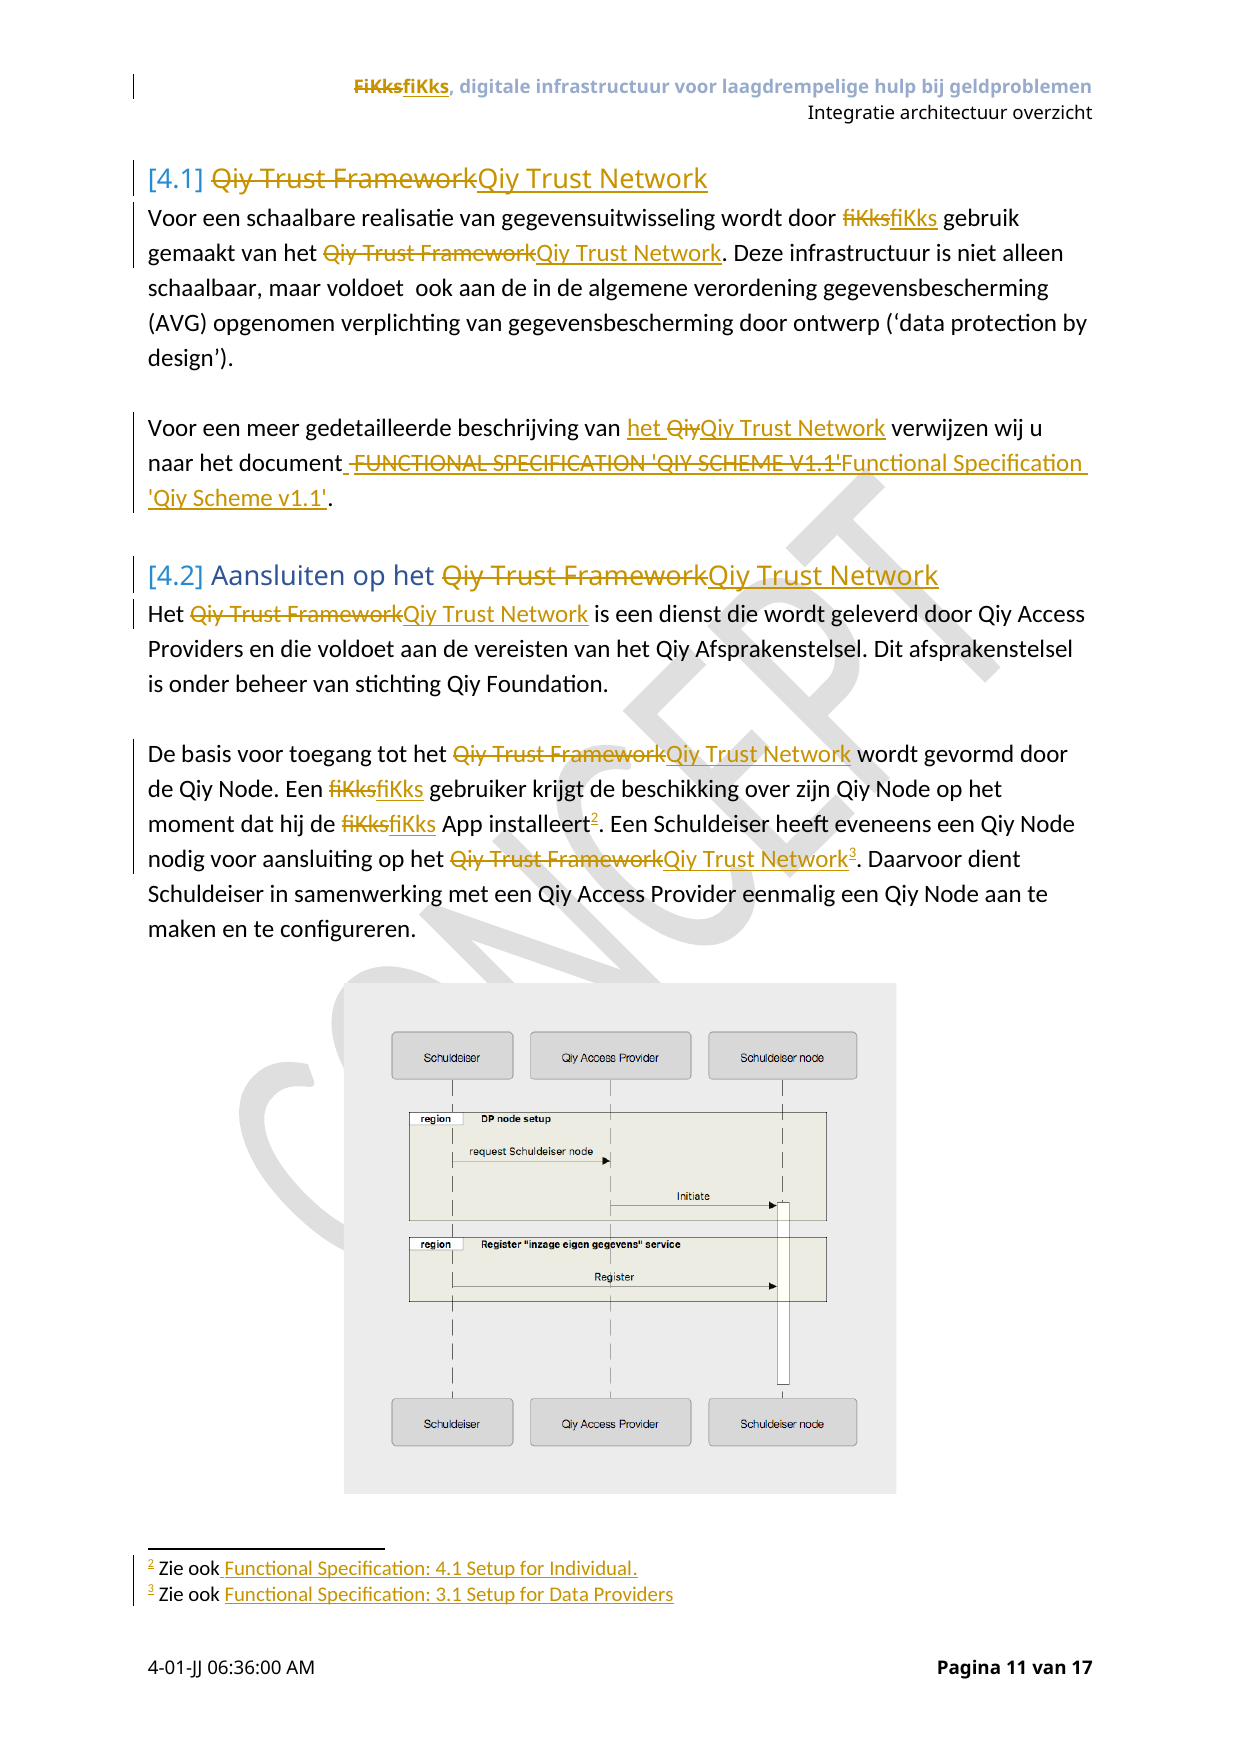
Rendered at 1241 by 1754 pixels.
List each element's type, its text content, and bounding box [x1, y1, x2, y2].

text De basis voor toegang tot het wordt gevormd door de Qiy Node. Een gebruiker krijgt de beschikking over zijn Qiy Node op het moment dat hij de App installeert. Een Schuldeiser heeft eveneens een Qiy Node nodig voor aansluiting op het . Daarvoor dient Schuldeiser in samenwerking met een Qiy Access Provider eenmalig een Qiy Node aan te maken en te configureren. [148, 738, 1092, 944]
subtitle Aansluiten op het [148, 556, 1092, 593]
picture [343, 983, 897, 1494]
text Voor een schaalbare realisatie van gegevensuitwisseling wordt door gebruik gemaakt van het . Deze infrastructuur is niet alleen schaalbaar, maar voldoet ook aan de in de algemene verordening gegevensbescherming (AVG) opgenomen verplichting van gegevensbescherming door ontwerp (‘data protection by design’). [148, 202, 1092, 372]
text Het is een dienst die wordt geleverd door Qiy Access Providers en die voldoet aan de vereisten van het Qiy Afsprakenstelsel. Dit afsprakenstelsel is onder beheer van stichting Qiy Foundation. [148, 598, 1092, 699]
text Voor een meer gedetailleerde beschrijving van verwijzen wij u naar het document. [148, 412, 1092, 512]
